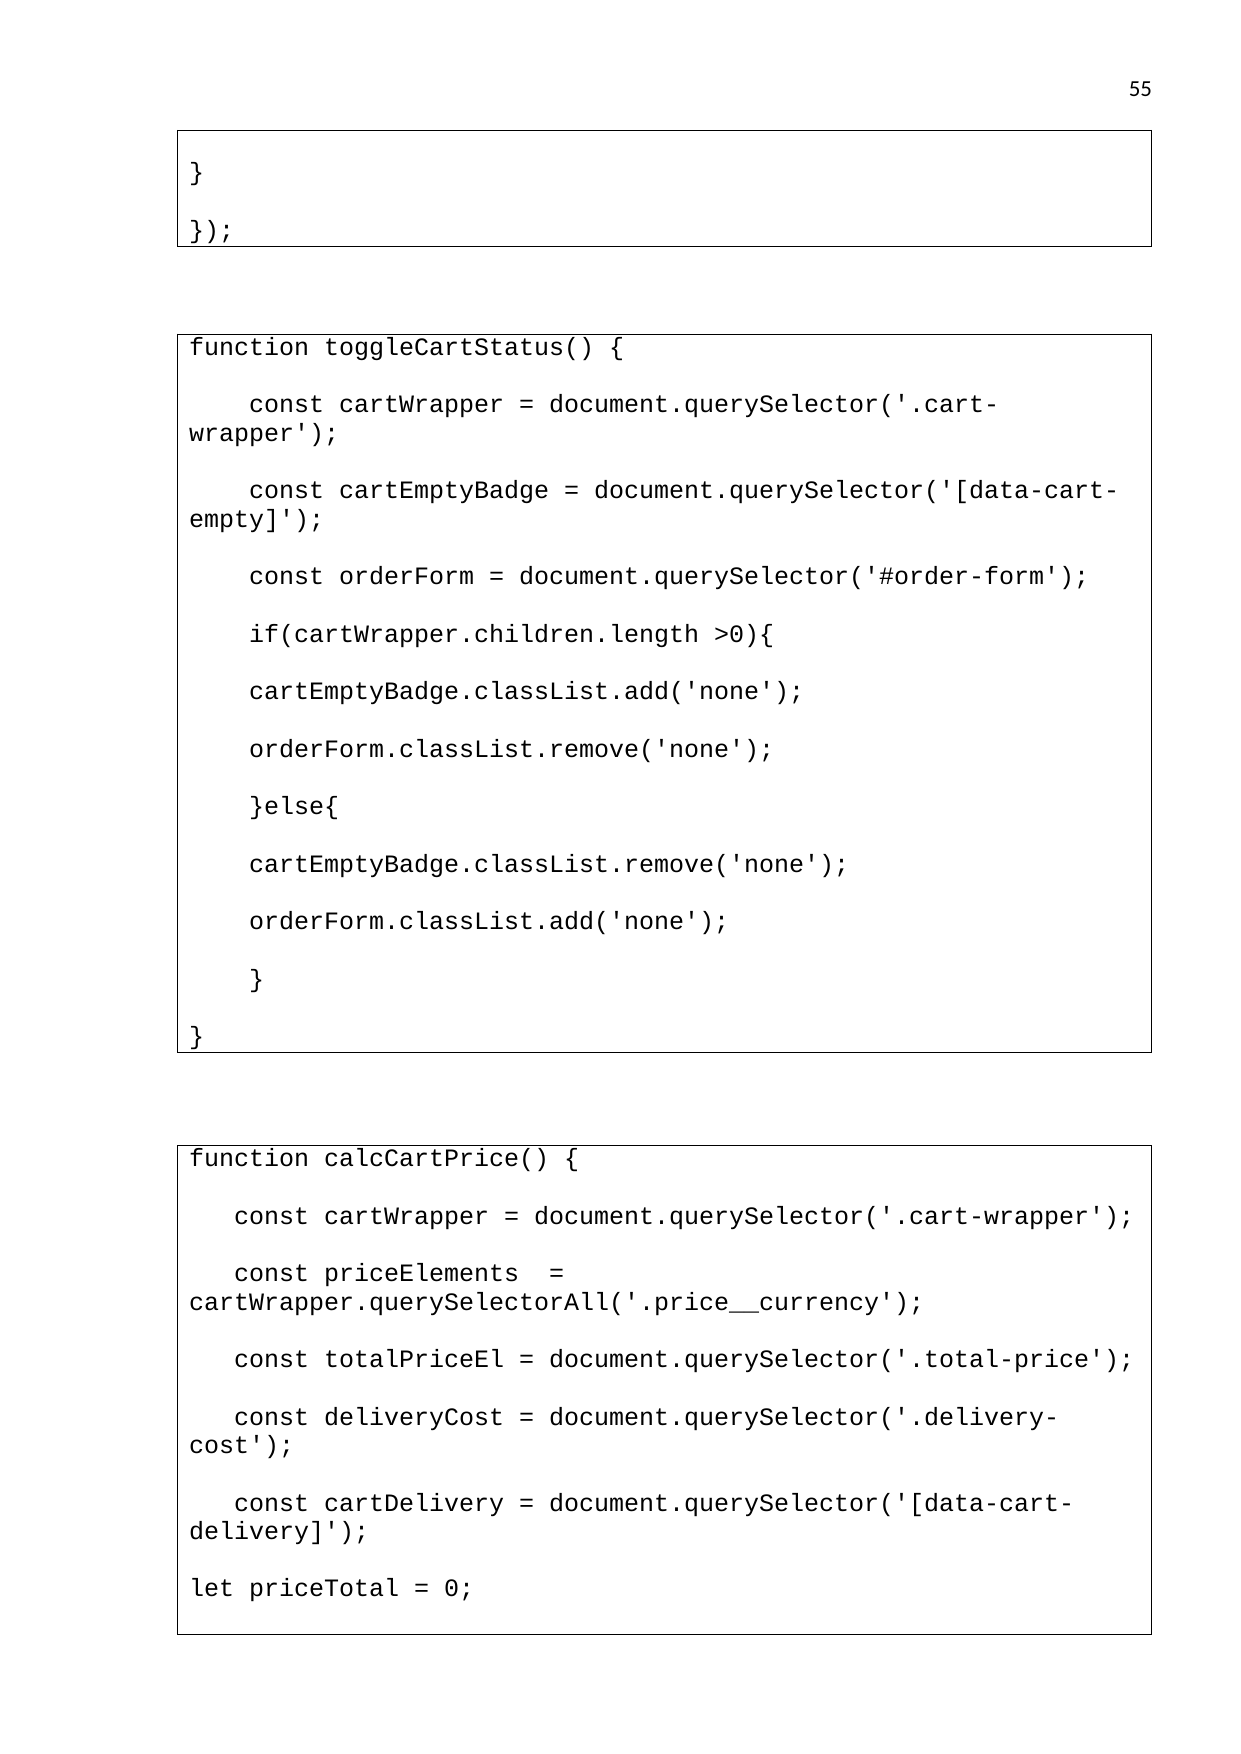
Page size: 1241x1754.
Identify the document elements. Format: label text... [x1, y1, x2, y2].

table_header function toggleCartStatus() { const cartWrapper = document.querySelector('.cart-wrapper'); const cartEmptyBadge = document.querySelector('[data-cart-empty]'); const orderForm = document.querySelector('#order-form'); if(cartWrapper.children.length >0){ cartEmptyBadge.classList.add('none'); orderForm.classList.remove('none'); }else{ cartEmptyBadge.classList.remove('none'); orderForm.classList.add('none'); } } [178, 335, 1151, 1052]
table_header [178, 131, 1151, 246]
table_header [178, 1146, 1151, 1633]
